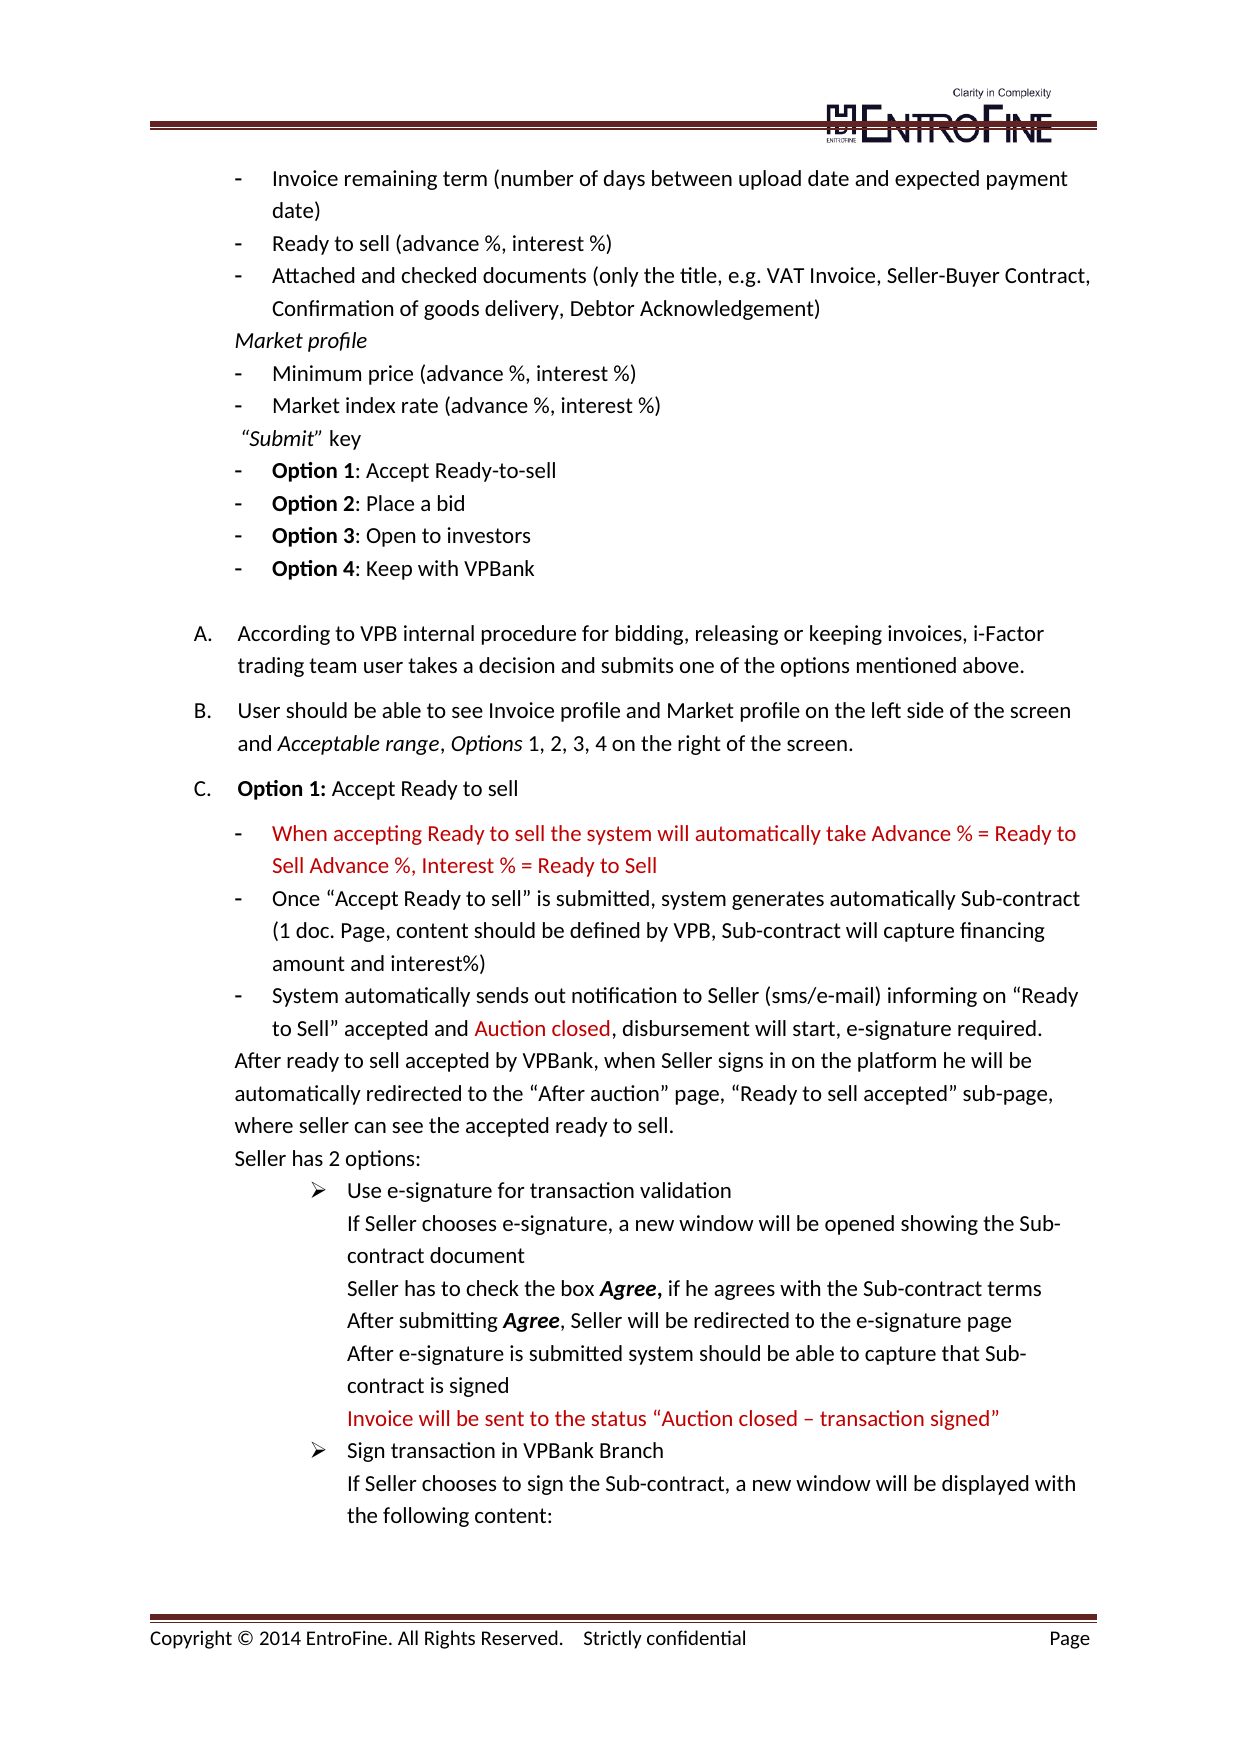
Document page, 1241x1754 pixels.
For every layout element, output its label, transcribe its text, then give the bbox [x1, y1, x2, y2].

text Market profile [191, 324, 1097, 357]
list Minimum price (advance %, interest %) [234, 357, 1097, 389]
list Attached and checked documents (only the title, e.g. VAT Invoice, Seller-Buyer Contract, Confirmation of goods delivery, Debtor Acknowledgement) [234, 259, 1097, 324]
list If Seller chooses e-signature, a new window will be opened showing the Sub-contract document [347, 1207, 1097, 1272]
picture [824, 87, 1054, 121]
list After submitting Agree, Seller will be redirected to the e-signature page [347, 1304, 1097, 1337]
list If Seller chooses to sign the Sub-contract, a new window will be displayed with the following content: [347, 1467, 1097, 1532]
list Market index rate (advance %, interest %) [234, 389, 1097, 422]
list Option 4: Keep with VPBank [234, 552, 1097, 584]
list Use e-signature for transaction validation [309, 1174, 1097, 1207]
list Once “Accept Ready to sell” is submitted, system generates automatically Sub-contract (1 doc. Page, content should be defined by VPB, Sub-contract will capture financing amount and interest%) [234, 882, 1097, 979]
list Option 2: Place a bid [234, 487, 1097, 519]
list Option 1: Accept Ready-to-sell [234, 454, 1097, 487]
list User should be able to see Invoice profile and Market profile on the left side of the screen and Acceptable range, Options 1, 2, 3, 4 on the right of the screen. [194, 694, 1097, 759]
list After e-signature is submitted system should be able to capture that Sub-contract is signed [347, 1337, 1097, 1402]
list Option 3: Open to investors [234, 519, 1097, 552]
picture [824, 130, 1054, 145]
list When accepting Ready to sell the system will automatically take Advance % = Ready to Sell Advance %, Interest % = Ready to Sell [234, 817, 1097, 882]
list Seller has 2 options: [234, 1142, 1097, 1174]
list Invoice remaining term (number of days between upload date and expected payment date) [234, 162, 1097, 227]
text “Submit” key [187, 422, 1097, 454]
list Option 1: Accept Ready to sell [194, 772, 1097, 804]
list Sign transaction in VPBank Branch [309, 1434, 1097, 1467]
list Invoice will be sent to the status “Auction closed – transaction signed” [347, 1402, 1097, 1434]
list Ready to sell (advance %, interest %) [234, 227, 1097, 259]
list After ready to sell accepted by VPBank, when Seller signs in on the platform he will be automatically redirected to the “After auction” page, “Ready to sell accepted” sub-page, where seller can see the accepted ready to sell. [234, 1044, 1097, 1142]
list According to VPB internal procedure for bidding, releasing or keeping invoices, i-Factor trading team user takes a decision and submits one of the options mentioned above. [194, 617, 1097, 682]
list System automatically sends out notification to Seller (sms/e-mail) informing on “Ready to Sell” accepted and Auction closed, disbursement will start, e-signature required. [234, 979, 1097, 1044]
list Seller has to check the box Agree, if he agrees with the Sub-contract terms [347, 1272, 1097, 1304]
